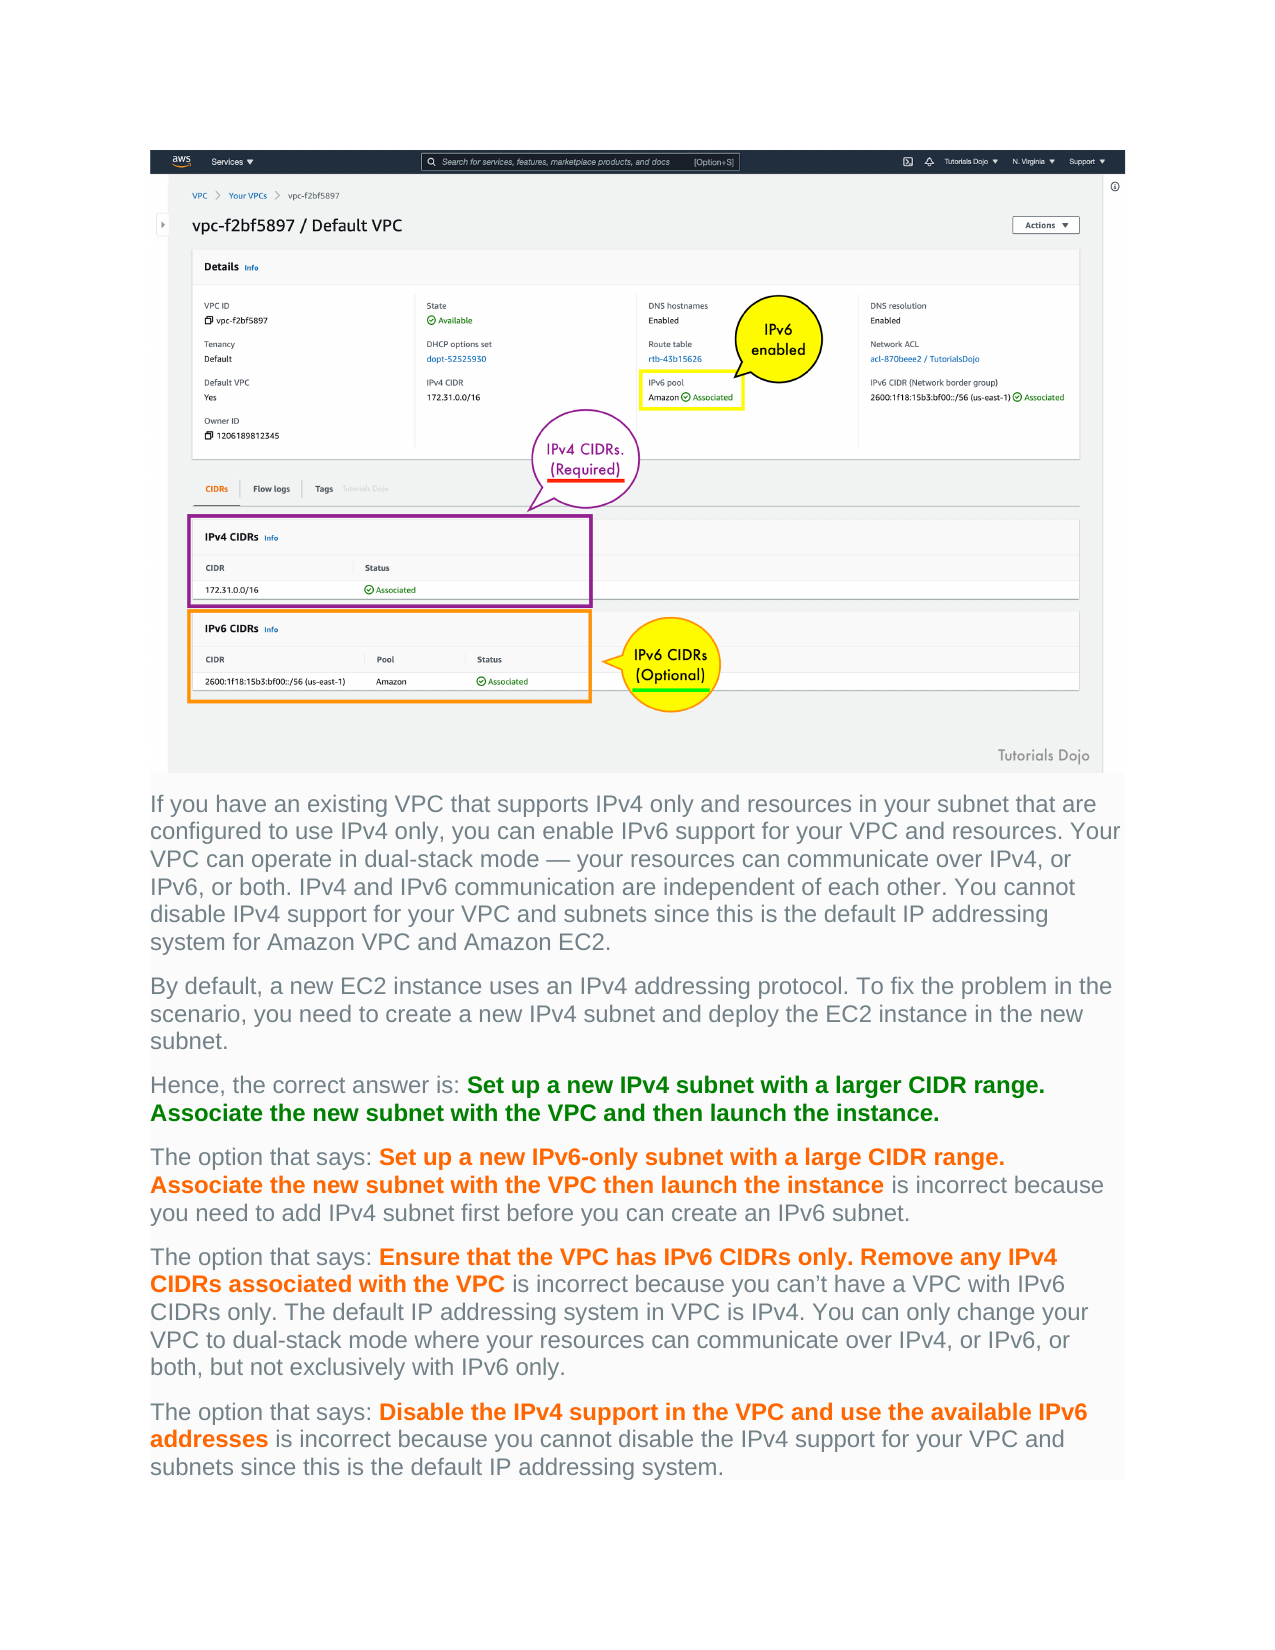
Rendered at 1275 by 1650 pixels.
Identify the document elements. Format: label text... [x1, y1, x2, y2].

text Hence, the correct answer is: Set up a new IPv4 subnet with a larger CIDR range. Associate the new subnet with the VPC and then launch the instance. [150, 1071, 1125, 1127]
picture [150, 150, 1125, 773]
text The option that says: Disable the IPv4 support in the VPC and use the available IPv6 addresses is incorrect because you cannot disable the IPv4 support for your VPC and subnets since this is the default IP addressing system. [150, 1397, 1125, 1480]
text The option that says: Ensure that the VPC has IPv6 CIDRs only. Remove any IPv4 CIDRs associated with the VPC is incorrect because you can’t have a VPC with IPv6 CIDRs only. The default IP addressing system in VPC is IPv4. You can only change your VPC to dual-stack mode where your resources can communicate over IPv4, or IPv6, or both, but not exclusively with IPv6 only. [150, 1243, 1125, 1381]
text By default, a new EC2 instance uses an IPv4 addressing protocol. To fix the problem in the scenario, you need to create a new IPv4 subnet and deploy the EC2 instance in the new subnet. [150, 972, 1125, 1055]
text If you have an existing VPC that supports IPv4 only and resources in your subnet that are configured to use IPv4 only, you can enable IPv6 support for your VPC and resources. Your VPC can operate in dual-stack mode — your resources can communicate over IPv4, or IPv6, or both. IPv4 and IPv6 communication are independent of each other. You cannot disable IPv4 support for your VPC and subnets since this is the default IP addressing system for Amazon VPC and Amazon EC2. [150, 789, 1125, 955]
text The option that says: Set up a new IPv6-only subnet with a large CIDR range. Associate the new subnet with the VPC then launch the instance is incorrect because you need to add IPv4 subnet first before you can create an IPv6 subnet. [150, 1143, 1125, 1226]
